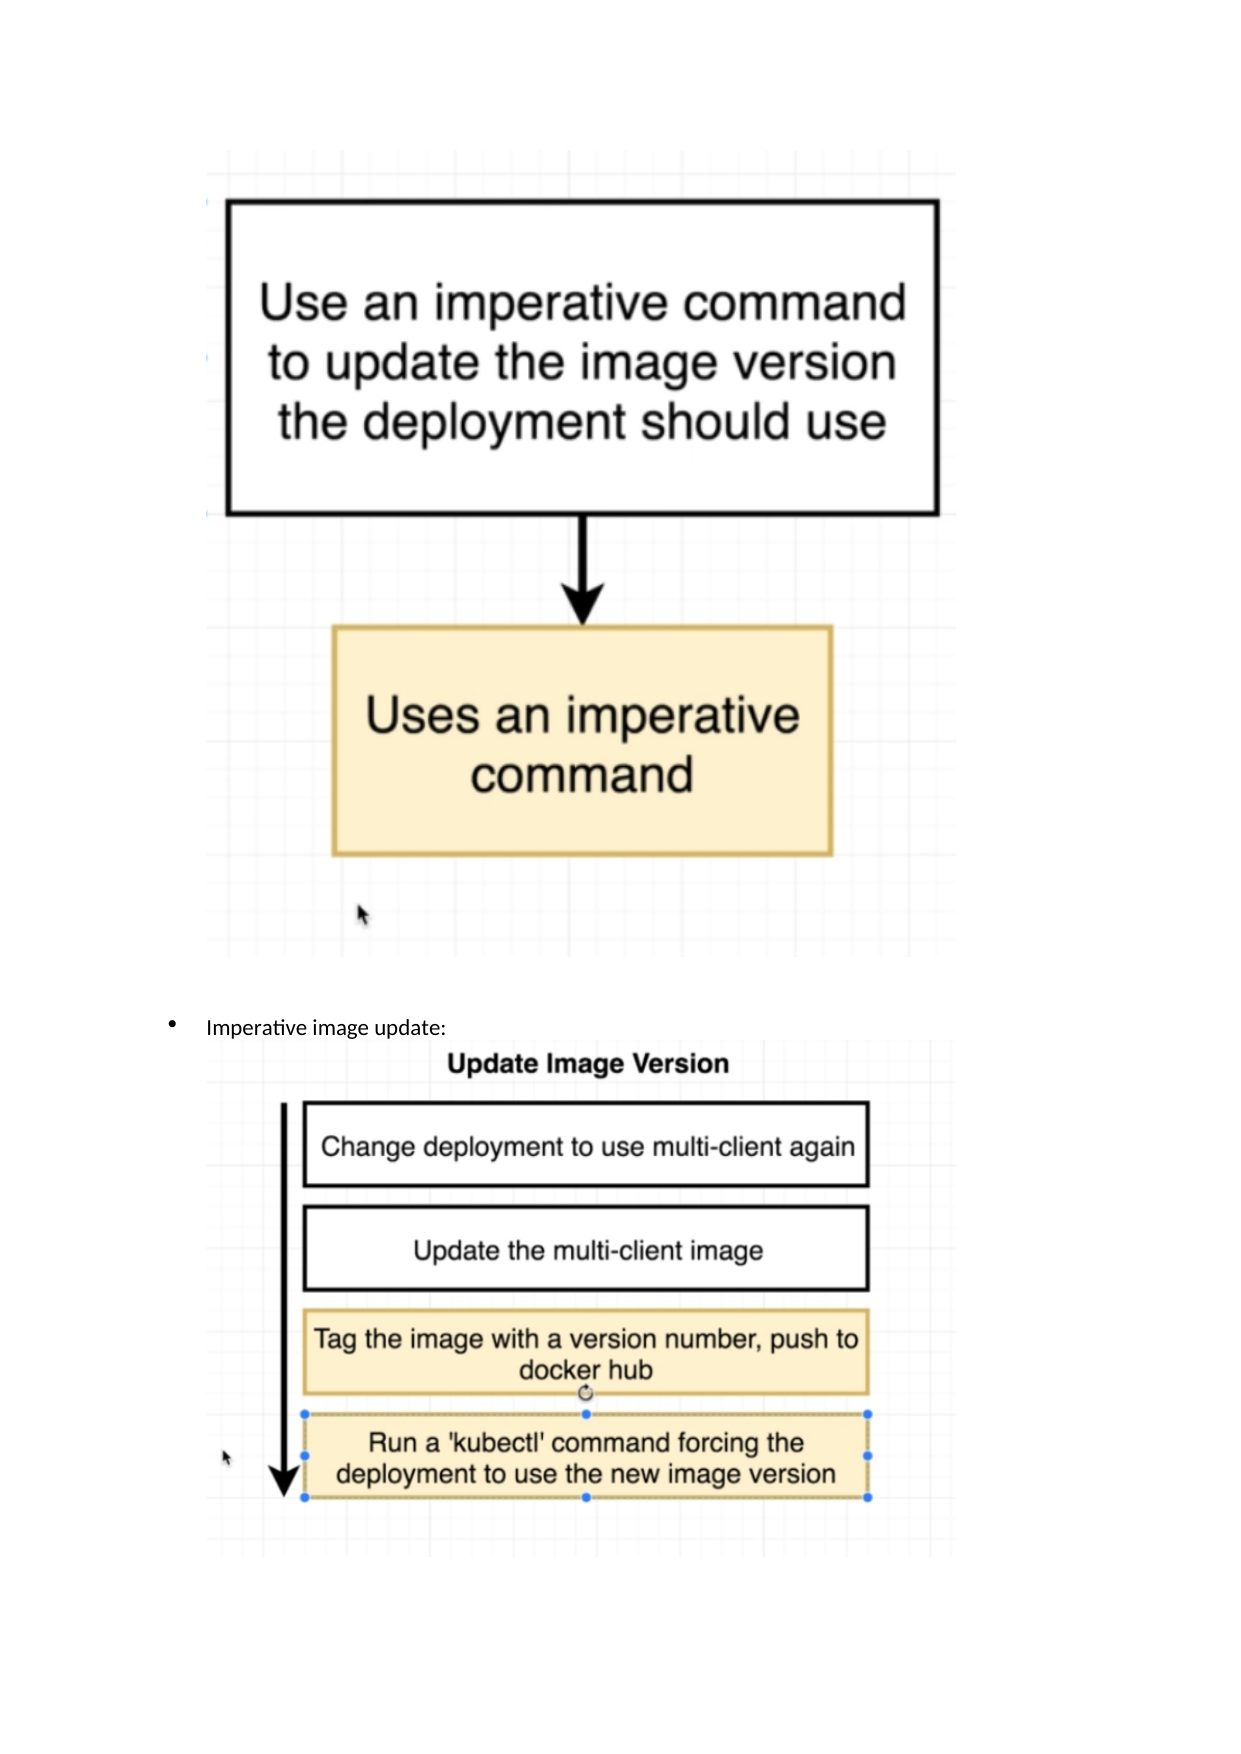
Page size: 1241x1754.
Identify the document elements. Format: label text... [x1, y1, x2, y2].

picture [206, 150, 957, 957]
picture [206, 1040, 957, 1557]
list Imperative image update: [169, 1013, 1090, 1041]
